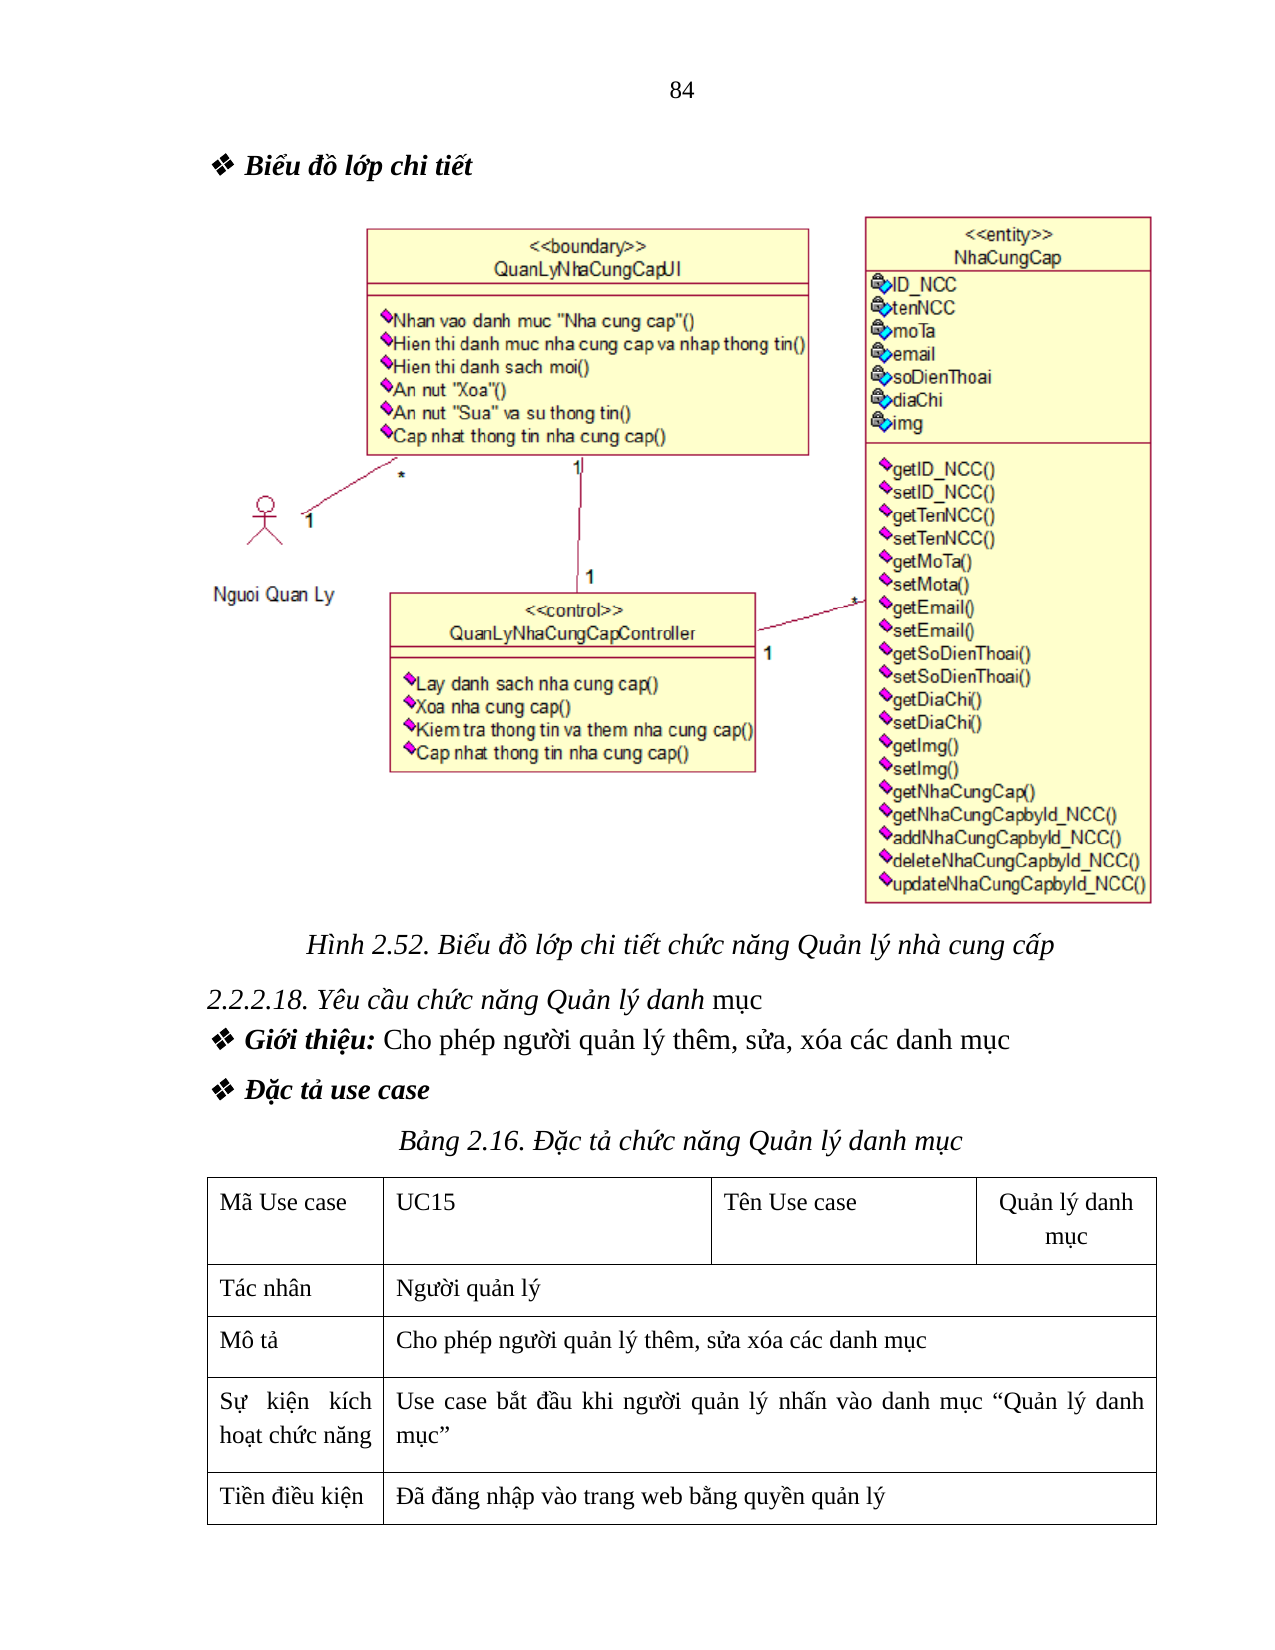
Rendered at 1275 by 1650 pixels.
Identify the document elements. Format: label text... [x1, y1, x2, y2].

table_cell Tác nhân [208, 1265, 383, 1316]
list Giới thiệu: Cho phép người quản lý thêm, sửa, xóa các danh mục [207, 1022, 1157, 1056]
table_header UC15 [384, 1178, 711, 1264]
picture [206, 206, 1157, 914]
table_cell Tiền điều kiện [208, 1473, 383, 1524]
table_header Mã Use case [208, 1178, 383, 1264]
table_cell Sự kiện kích hoạt chức năng [208, 1378, 383, 1472]
table_cell Use case bắt đầu khi người quản lý nhấn vào danh mục “Quản lý danh mục” [384, 1378, 1156, 1472]
table_cell Mô tả [208, 1317, 383, 1377]
text Bảng 2.16. Đặc tả chức năng Quản lý danh mục [207, 1123, 1157, 1156]
list Biểu đồ lớp chi tiết [207, 148, 1157, 181]
text Hình 2.52. Biểu đồ lớp chi tiết chức năng Quản lý nhà cung cấp [207, 927, 1157, 961]
subtitle 2.2.2.18. Yêu cầu chức năng Quản lý danh mục [207, 982, 1157, 1015]
table_header Quản lý danh mục [977, 1178, 1156, 1264]
table_header Tên Use case [712, 1178, 976, 1264]
table_cell Đã đăng nhập vào trang web bằng quyền quản lý [384, 1473, 1156, 1524]
table_cell Cho phép người quản lý thêm, sửa xóa các danh mục [384, 1317, 1156, 1377]
list Đặc tả use case [207, 1072, 1157, 1106]
table_cell Người quản lý [384, 1265, 1156, 1316]
